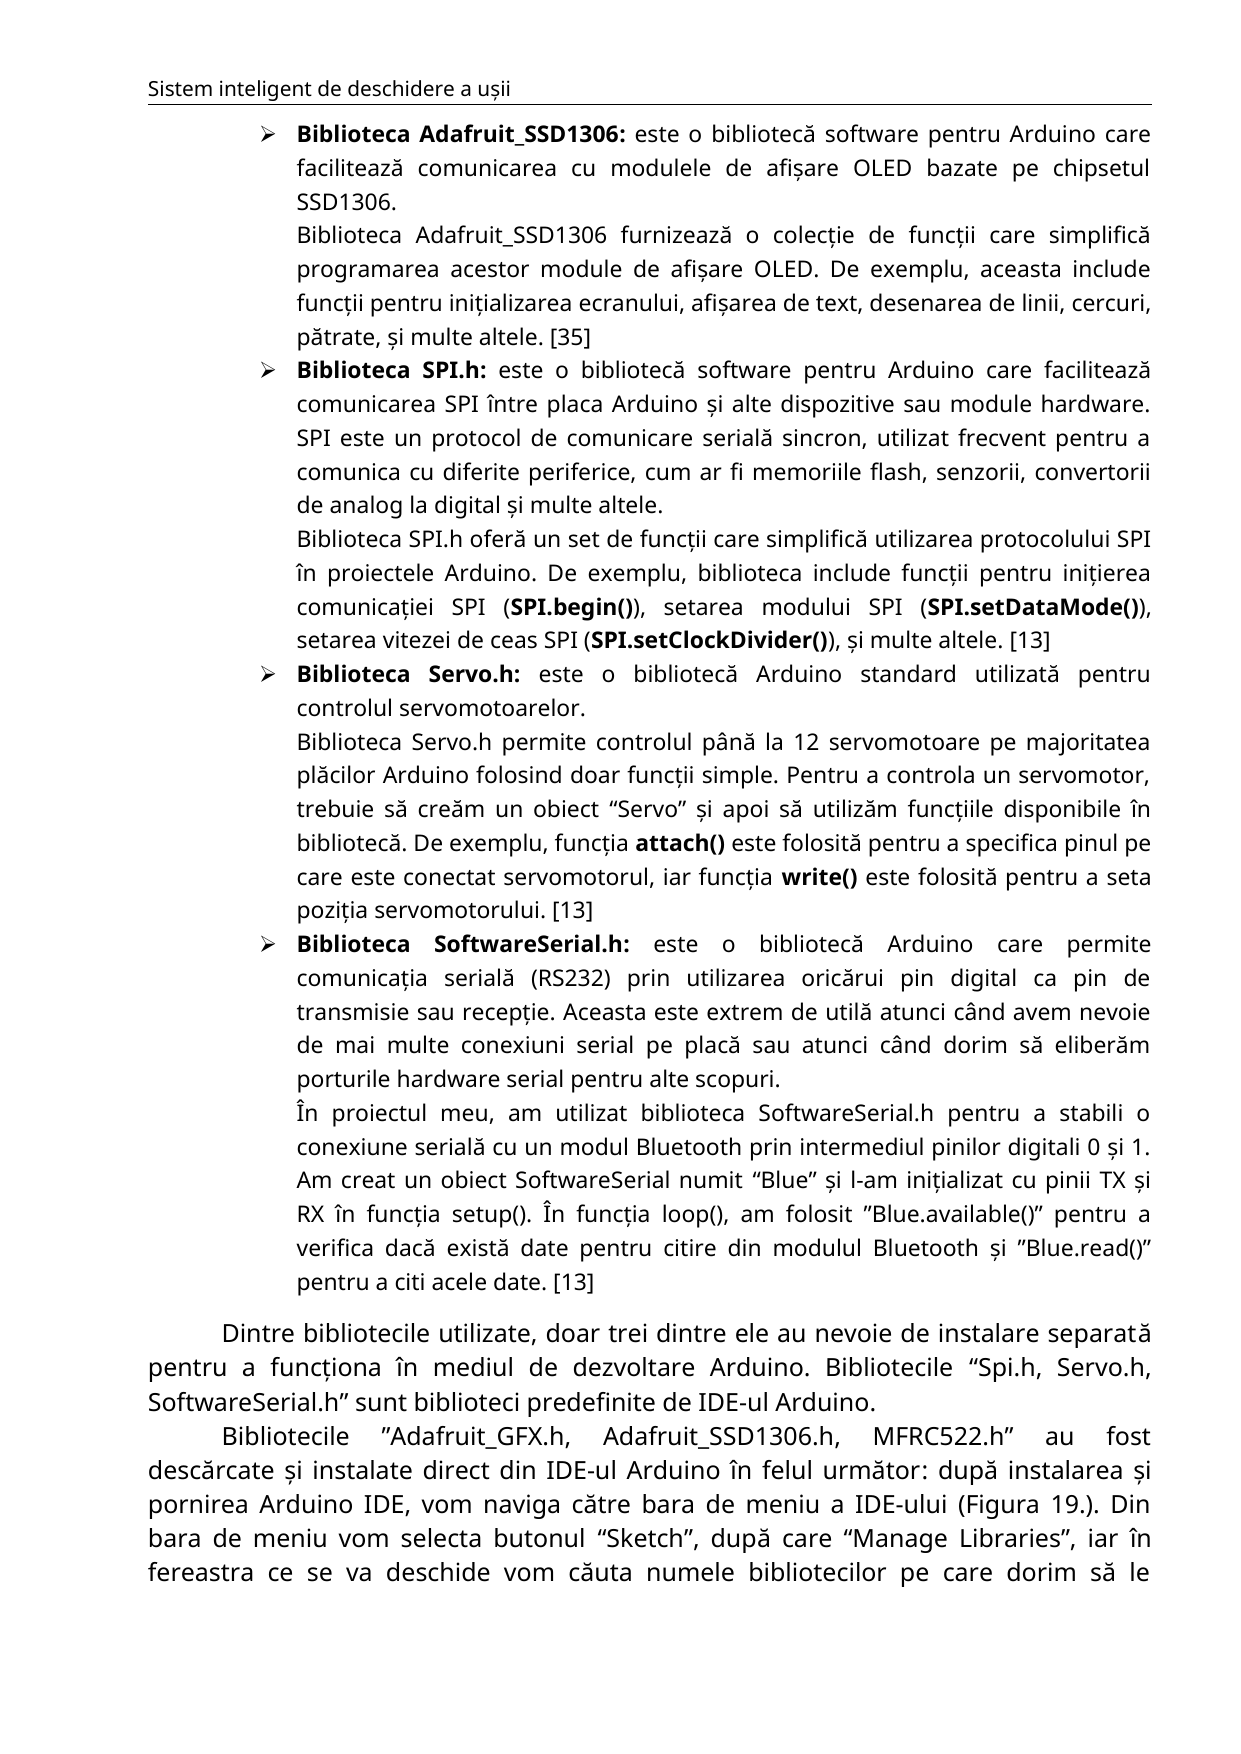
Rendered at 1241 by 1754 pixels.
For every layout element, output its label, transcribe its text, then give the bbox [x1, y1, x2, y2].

list Biblioteca Servo.h: este o bibliotecă Arduino standard utilizată pentru controlul servomotoarelor. [259, 658, 1152, 723]
list Biblioteca Servo.h permite controlul până la 12 servomotoare pe majoritatea plăcilor Arduino folosind doar funcții simple. Pentru a controla un servomotor, trebuie să creăm un obiect “Servo” și apoi să utilizăm funcțiile disponibile în bibliotecă. De exemplu, funcția attach() este folosită pentru a specifica pinul pe care este conectat servomotorul, iar funcția write() este folosită pentru a seta poziția servomotorului. [13] [296, 726, 1152, 926]
list Biblioteca SoftwareSerial.h: este o bibliotecă Arduino care permite comunicația serială (RS232) prin utilizarea oricărui pin digital ca pin de transmisie sau recepție. Aceasta este extrem de utilă atunci când avem nevoie de mai multe conexiuni serial pe placă sau atunci când dorim să eliberăm porturile hardware serial pentru alte scopuri. [259, 928, 1152, 1094]
text Dintre bibliotecile utilizate, doar trei dintre ele au nevoie de instalare separată pentru a funcționa în mediul de dezvoltare Arduino. Bibliotecile “Spi.h, Servo.h, SoftwareSerial.h” sunt biblioteci predefinite de IDE-ul Arduino. [148, 1316, 1152, 1418]
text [148, 1418, 1152, 1588]
list Biblioteca SPI.h oferă un set de funcții care simplifică utilizarea protocolului SPI în proiectele Arduino. De exemplu, biblioteca include funcții pentru inițierea comunicației SPI (SPI.begin()), setarea modului SPI (SPI.setDataMode()), setarea vitezei de ceas SPI (SPI.setClockDivider()), și multe altele. [13] [296, 523, 1152, 656]
list În proiectul meu, am utilizat biblioteca SoftwareSerial.h pentru a stabili o conexiune serială cu un modul Bluetooth prin intermediul pinilor digitali 0 și 1. Am creat un obiect SoftwareSerial numit “Blue” și l-am inițializat cu pinii TX și RX în funcția setup(). În funcția loop(), am folosit ”Blue.available()” pentru a verifica dacă există date pentru citire din modulul Bluetooth și ”Blue.read()” pentru a citi acele date. [13] [296, 1097, 1152, 1297]
list Biblioteca Adafruit_SSD1306: este o bibliotecă software pentru Arduino care facilitează comunicarea cu modulele de afișare OLED bazate pe chipsetul SSD1306. [259, 118, 1152, 217]
list Biblioteca SPI.h: este o bibliotecă software pentru Arduino care facilitează comunicarea SPI între placa Arduino și alte dispozitive sau module hardware. SPI este un protocol de comunicare serială sincron, utilizat frecvent pentru a comunica cu diferite periferice, cum ar fi memoriile flash, senzorii, convertorii de analog la digital și multe altele. [259, 354, 1152, 521]
list Biblioteca Adafruit_SSD1306 furnizează o colecție de funcții care simplifică programarea acestor module de afișare OLED. De exemplu, aceasta include funcții pentru inițializarea ecranului, afișarea de text, desenarea de linii, cercuri, pătrate, și multe altele. [35] [296, 219, 1152, 352]
